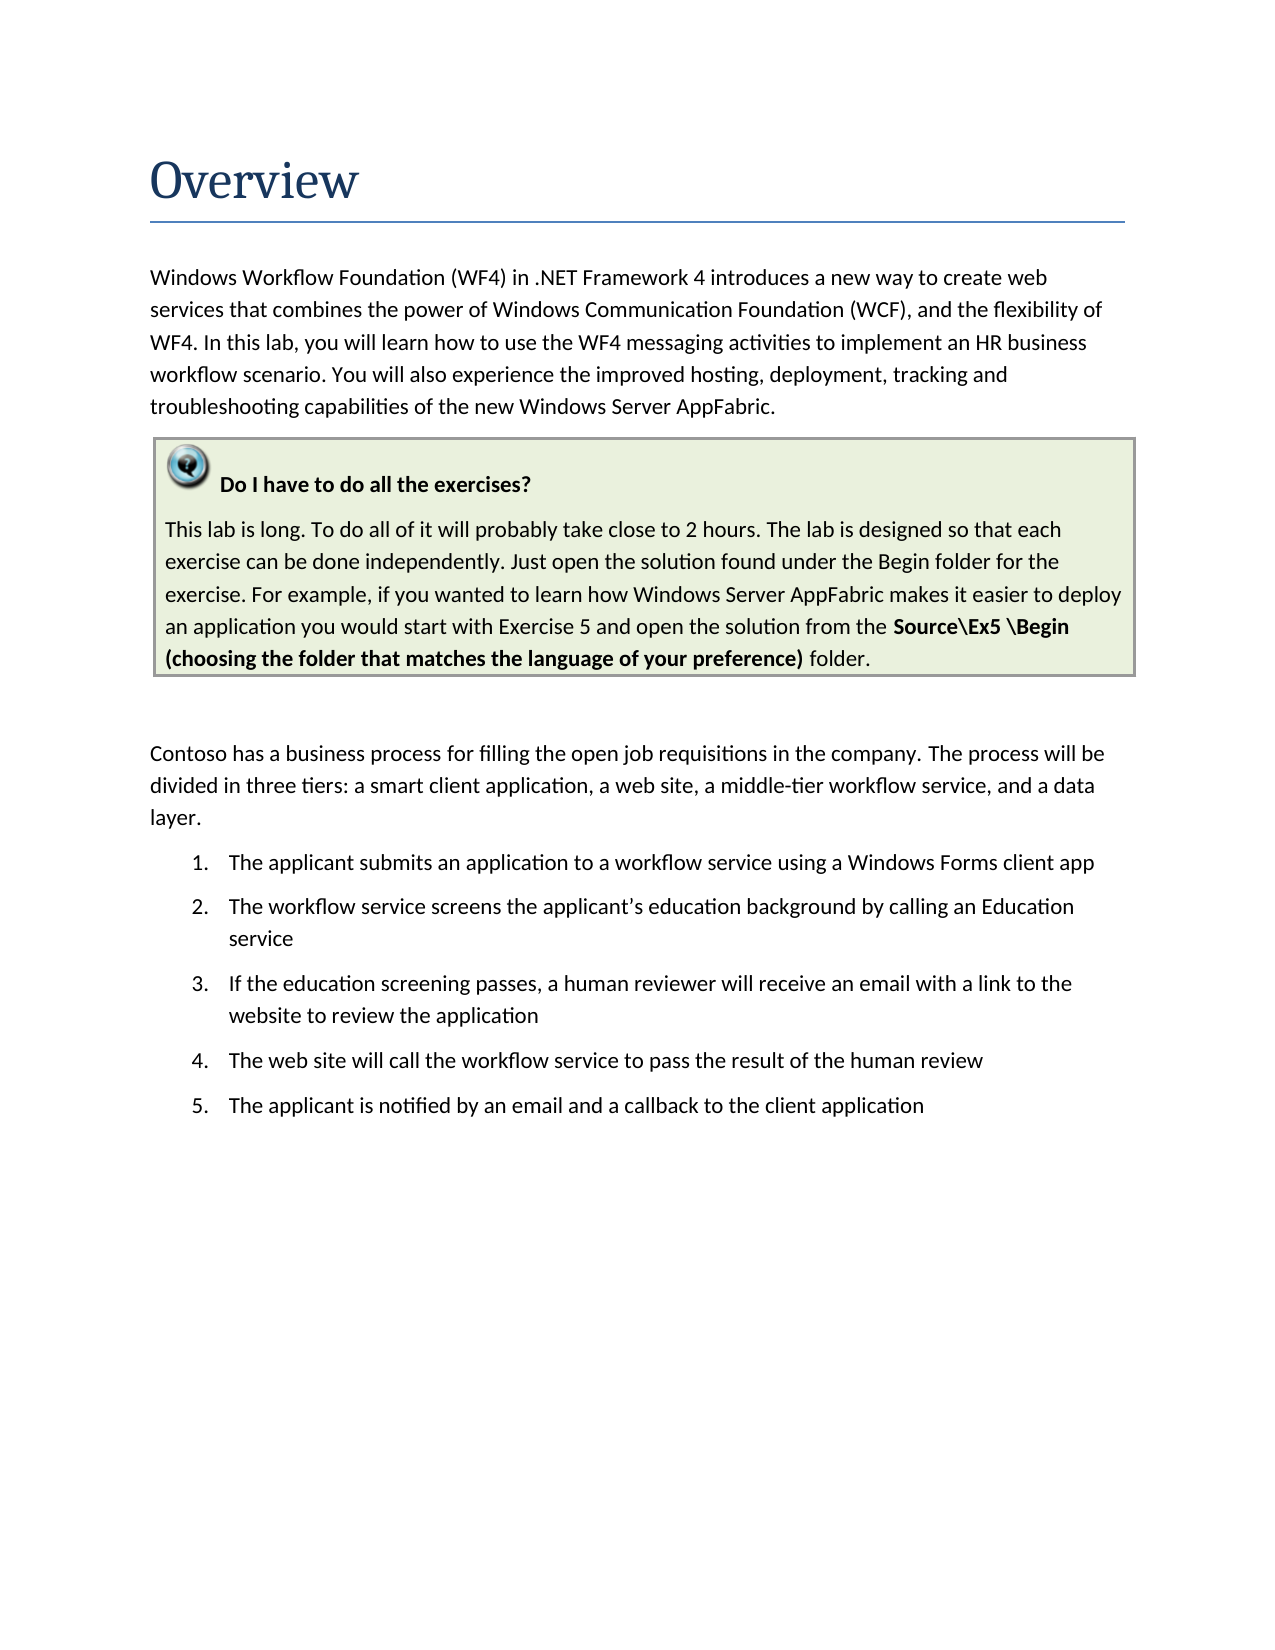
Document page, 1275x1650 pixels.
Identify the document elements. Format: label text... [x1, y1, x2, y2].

list The web site will call the workflow service to pass the result of the human review [191, 1046, 1125, 1074]
list The applicant is notified by an email and a callback to the client application [191, 1091, 1125, 1119]
text Windows Workflow Foundation (WF4) in .NET Framework 4 introduces a new way to create web services that combines the power of Windows Communication Foundation (WCF), and the flexibility of WF4. In this lab, you will learn how to use the WF4 messaging activities to implement an HR business workflow scenario. You will also experience the improved hosting, deployment, tracking and troubleshooting capabilities of the new Windows Server AppFabric. [150, 263, 1125, 420]
text Contoso has a business process for filling the open job requisitions in the company. The process will be divided in three tiers: a smart client application, a web site, a middle-tier workflow service, and a data layer. [150, 739, 1125, 831]
text This lab is long. To do all of it will probably take close to 2 hours. The lab is designed so that each exercise can be done independently. Just open the solution found under the Begin folder for the exercise. For example, if you wanted to learn how Windows Server AppFabric makes it easier to deploy an application you would start with Exercise 5 and open the solution from the Source\Ex5 \Begin (choosing the folder that matches the language of your preference) folder. [156, 510, 1133, 674]
list The applicant submits an application to a workflow service using a Windows Forms client app [191, 848, 1125, 876]
text Do I have to do all the exercises? [156, 440, 1133, 499]
list The workflow service screens the applicant’s education background by calling an Education service [191, 892, 1125, 953]
list If the education screening passes, a human reviewer will receive an email with a link to the website to review the application [191, 969, 1125, 1029]
picture [164, 441, 215, 493]
